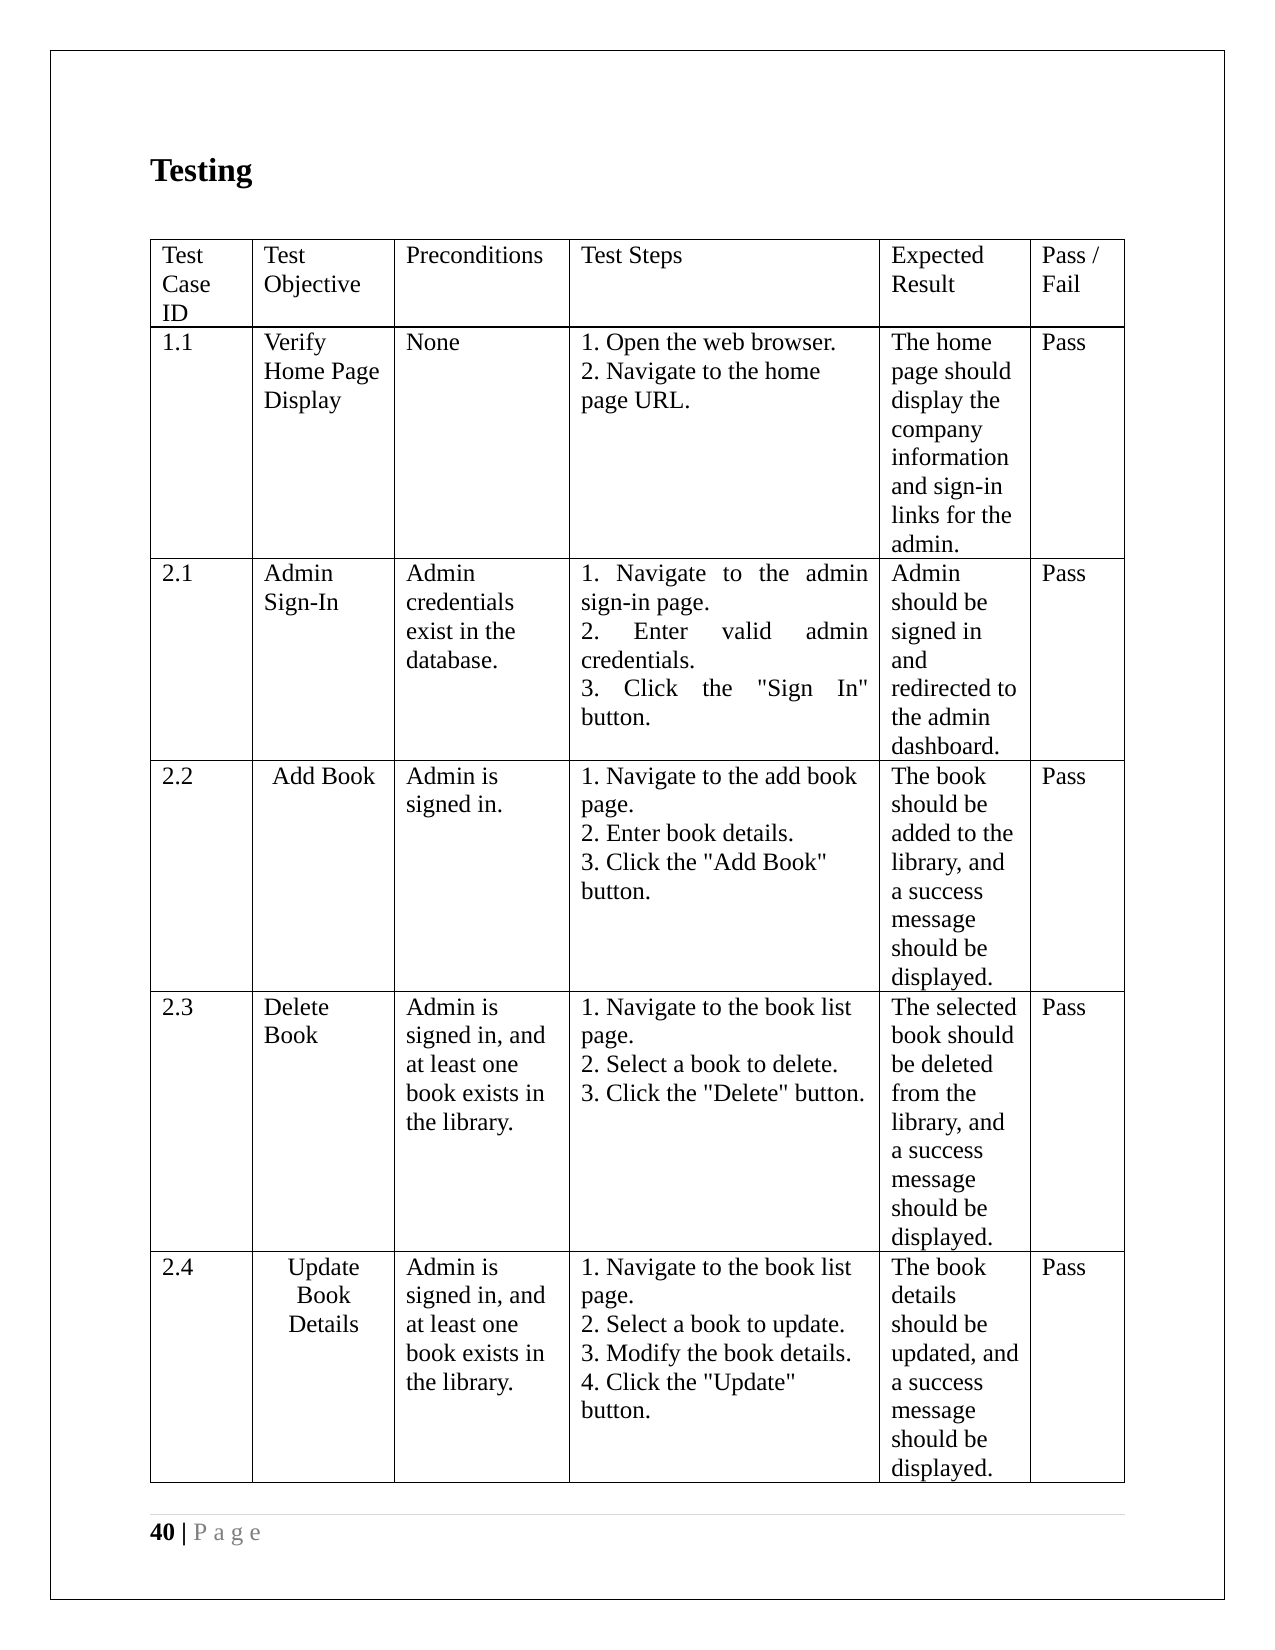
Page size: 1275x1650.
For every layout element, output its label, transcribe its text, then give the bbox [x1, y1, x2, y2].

table_cell Admin is signed in, and at least one book exists in the library. [395, 992, 569, 1251]
table_cell None [395, 328, 569, 557]
table_header Test Steps [570, 240, 879, 326]
table_header Preconditions [395, 240, 569, 326]
table_cell 1. Navigate to the book list page. 2. Select a book to update. 3. Modify the book details. 4. Click the "Update" button. [570, 1252, 879, 1482]
table_cell Pass [1031, 1252, 1124, 1482]
table_cell 1.1 [151, 328, 252, 557]
table_header Pass / Fail [1031, 240, 1124, 326]
table_cell Pass [1031, 761, 1124, 991]
table_cell The home page should display the company information and sign-in links for the admin. [880, 328, 1030, 557]
table_cell Admin Sign-In [253, 559, 394, 760]
table_cell Admin is signed in, and at least one book exists in the library. [395, 1252, 569, 1482]
table_cell 1. Navigate to the admin sign-in page. 2. Enter valid admin credentials. 3. Click the "Sign In" button. [570, 559, 879, 760]
table_cell 1. Navigate to the book list page. 2. Select a book to delete. 3. Click the "Delete" button. [570, 992, 879, 1251]
table_cell Verify Home Page Display [253, 328, 394, 557]
table_cell Update Book Details [253, 1252, 394, 1482]
table_cell Pass [1031, 559, 1124, 760]
table_cell The book should be added to the library, and a success message should be displayed. [880, 761, 1030, 991]
table_cell Pass [1031, 328, 1124, 557]
table_cell 2.2 [151, 761, 252, 991]
table_cell Admin should be signed in and redirected to the admin dashboard. [880, 559, 1030, 760]
table_cell Add Book [253, 761, 394, 991]
table_cell The book details should be updated, and a success message should be displayed. [880, 1252, 1030, 1482]
table_cell Delete Book [253, 992, 394, 1251]
table_cell Admin is signed in. [395, 761, 569, 991]
table_header Test Case ID [151, 240, 252, 326]
table_header Test Objective [253, 240, 394, 326]
table_header Expected Result [880, 240, 1030, 326]
table_cell 1. Navigate to the add book page. 2. Enter book details. 3. Click the "Add Book" button. [570, 761, 879, 991]
table_cell The selected book should be deleted from the library, and a success message should be displayed. [880, 992, 1030, 1251]
table_cell Admin credentials exist in the database. [395, 559, 569, 760]
subtitle Testing [150, 150, 1125, 188]
table_cell 2.3 [151, 992, 252, 1251]
table_cell Pass [1031, 992, 1124, 1251]
table_cell 2.1 [151, 559, 252, 760]
table_cell 2.4 [151, 1252, 252, 1482]
table_cell 1. Open the web browser. 2. Navigate to the home page URL. [570, 328, 879, 557]
